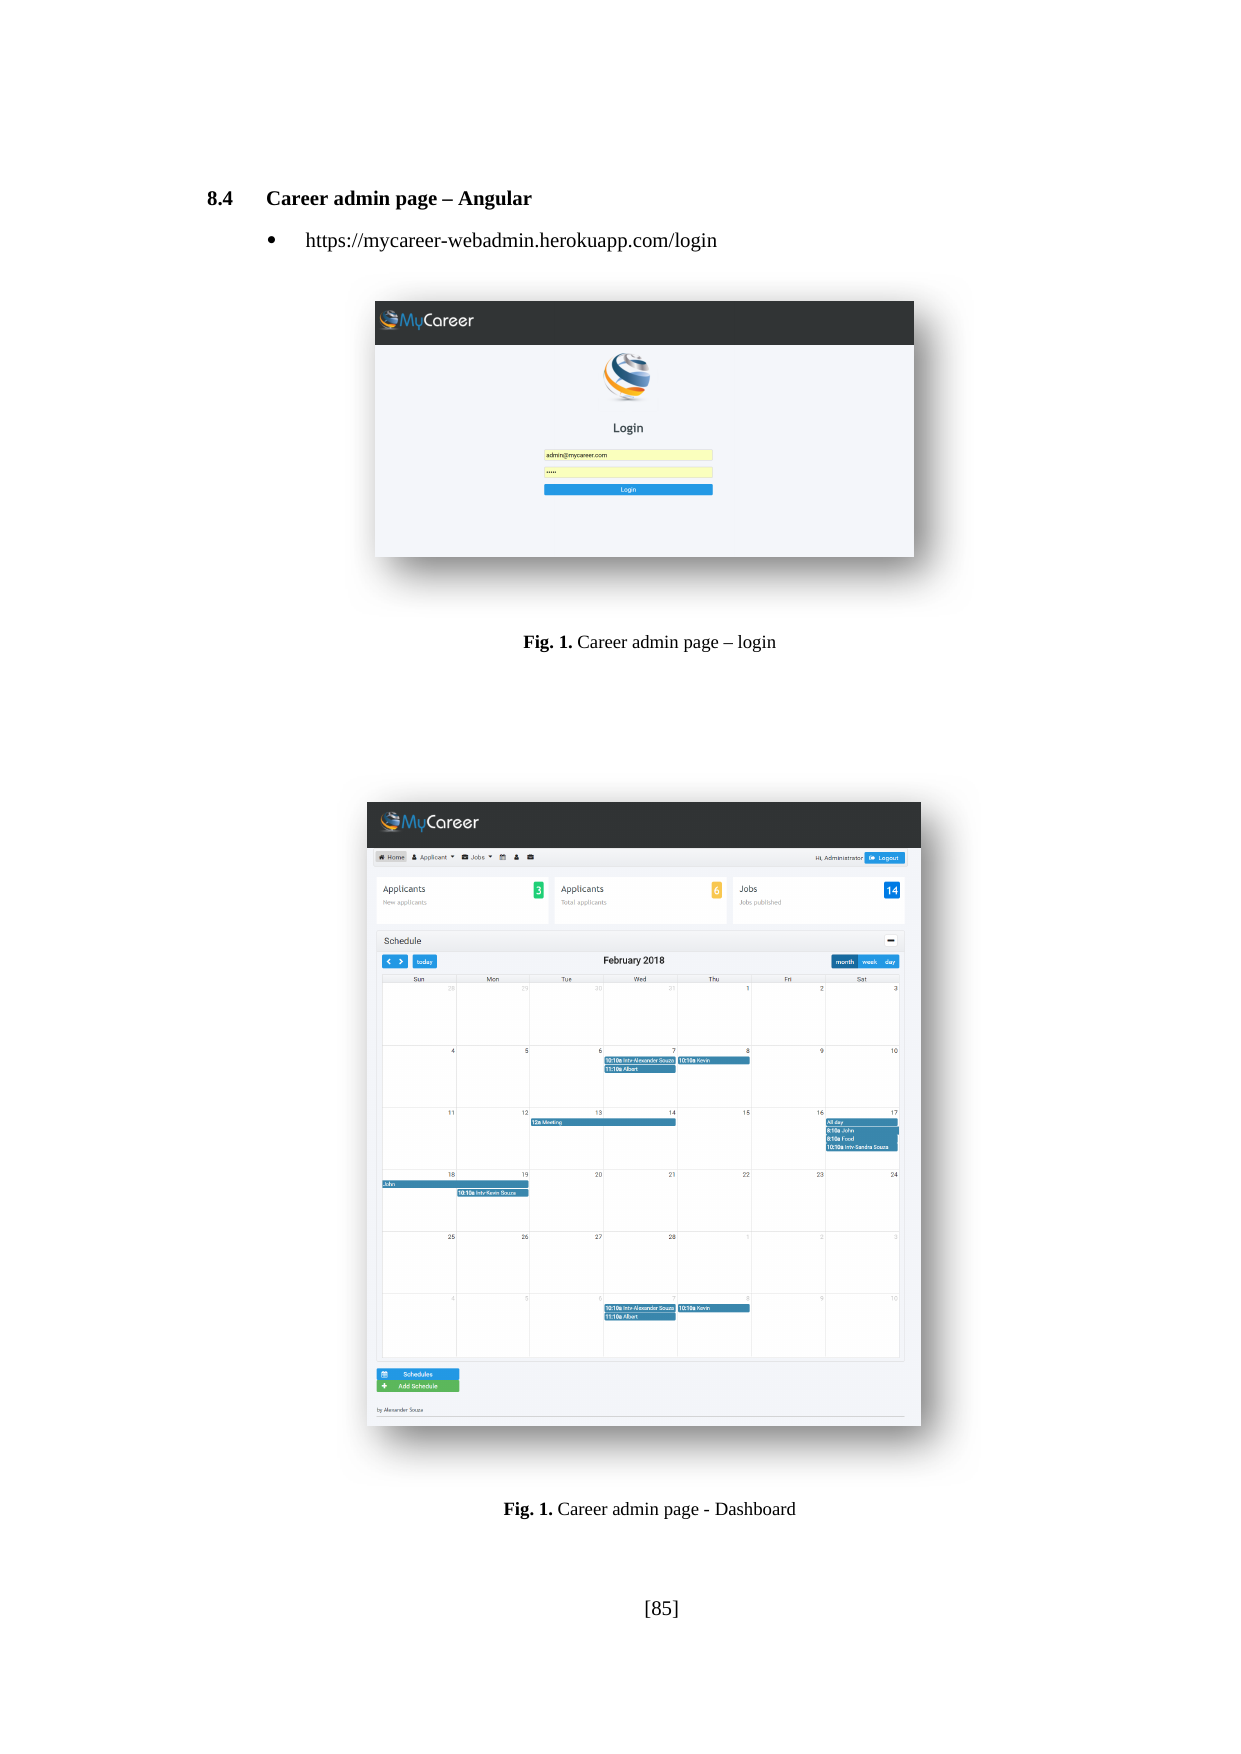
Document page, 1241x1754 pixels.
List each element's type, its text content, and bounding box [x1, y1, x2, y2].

text Fig. 96. Career admin page – login [207, 630, 1092, 653]
picture [367, 802, 921, 1426]
text Fig. 97. Career admin page - Dashboard [207, 1497, 1092, 1520]
subtitle Career admin page – Angular [207, 185, 1092, 210]
list https://mycareer-webadmin.herokuapp.com/login [268, 227, 1092, 252]
picture [375, 301, 914, 557]
